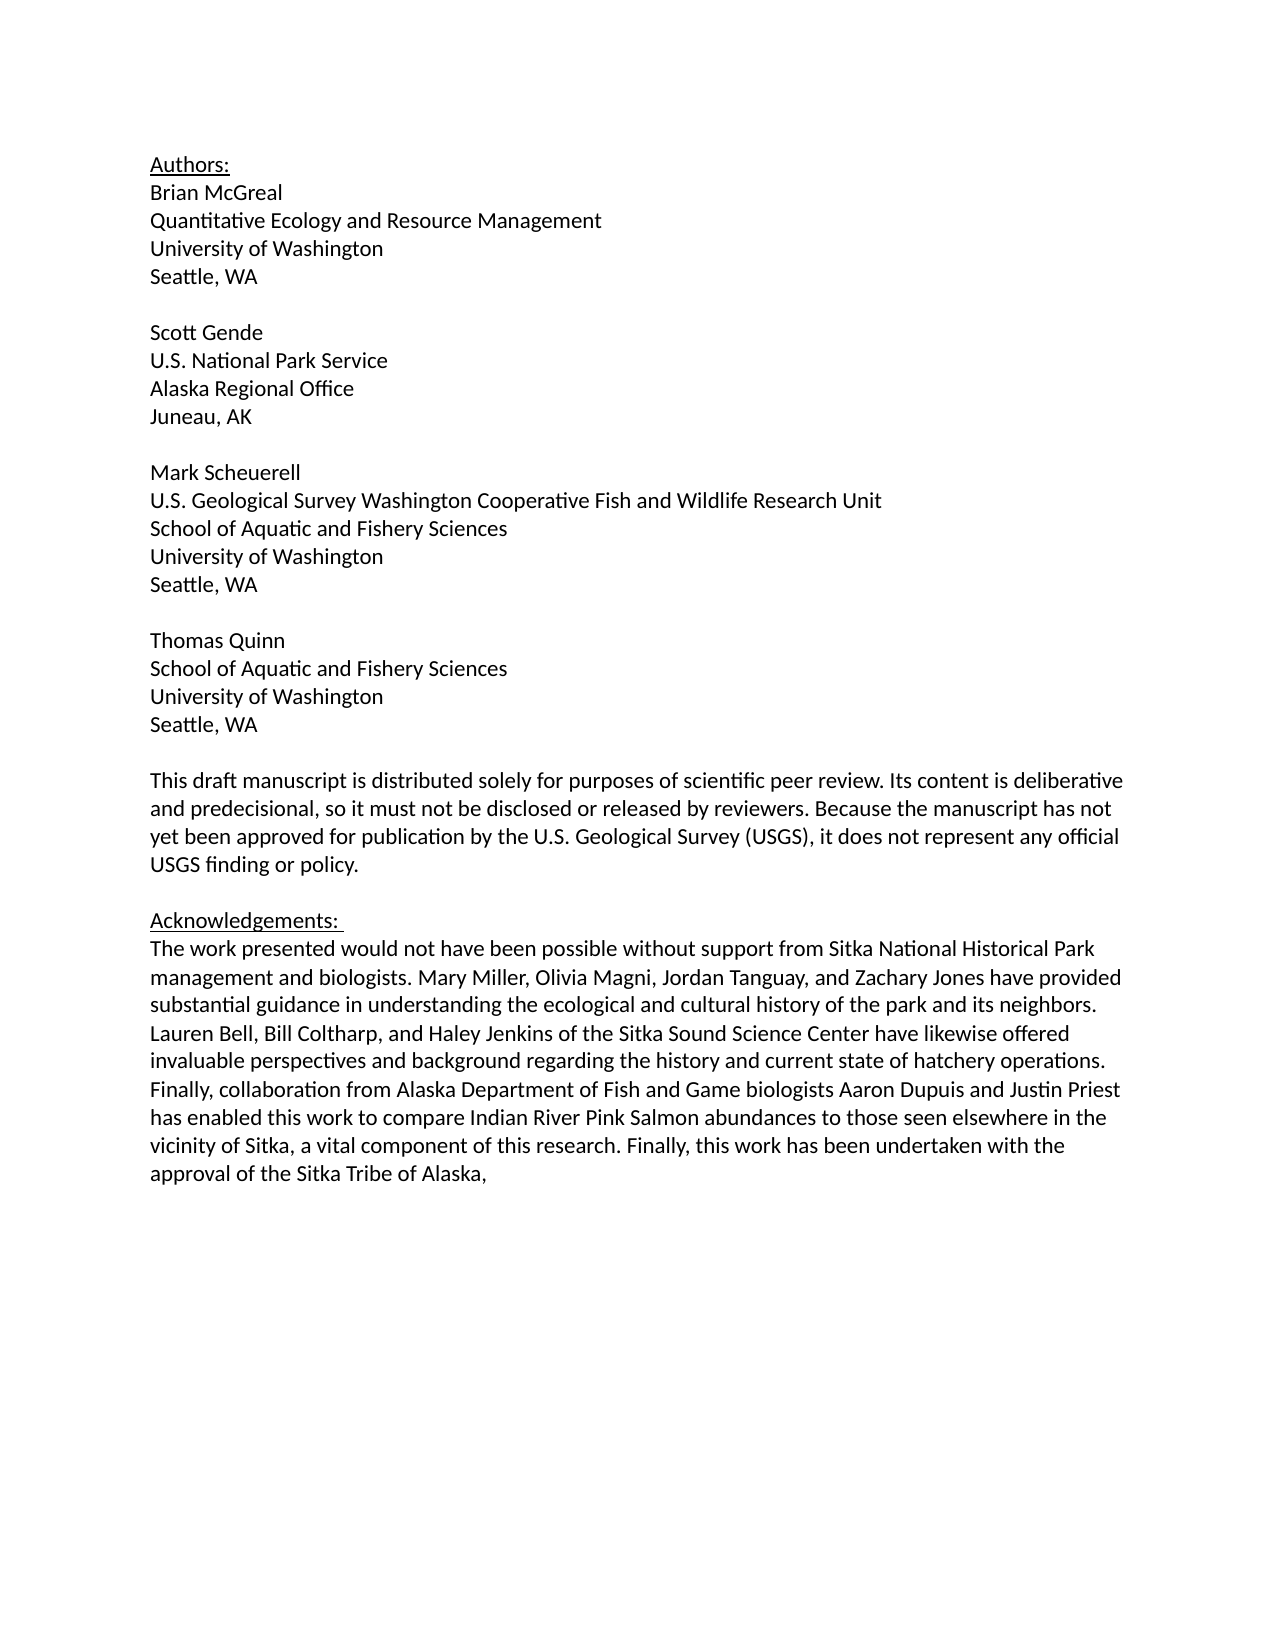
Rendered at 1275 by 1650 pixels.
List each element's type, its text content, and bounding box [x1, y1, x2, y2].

text Seattle, WA [150, 710, 1125, 738]
text Seattle, WA [150, 262, 1125, 290]
text U.S. National Park Service [150, 346, 1125, 374]
text This draft manuscript is distributed solely for purposes of scientific peer review. Its content is deliberative and predecisional, so it must not be disclosed or released by reviewers. Because the manuscript has not yet been approved for publication by the U.S. Geological Survey (USGS), it does not represent any official USGS finding or policy. [150, 766, 1125, 878]
text Juneau, AK [150, 402, 1125, 430]
text Thomas Quinn [150, 626, 1125, 654]
text Brian McGreal [150, 178, 1125, 206]
text Quantitative Ecology and Resource Management [150, 206, 1125, 234]
text U.S. Geological Survey Washington Cooperative Fish and Wildlife Research Unit [150, 486, 1125, 514]
text University of Washington [150, 682, 1125, 710]
text The work presented would not have been possible without support from Sitka National Historical Park management and biologists. Mary Miller, Olivia Magni, Jordan Tanguay, and Zachary Jones have provided substantial guidance in understanding the ecological and cultural history of the park and its neighbors. Lauren Bell, Bill Coltharp, and Haley Jenkins of the Sitka Sound Science Center have likewise offered invaluable perspectives and background regarding the history and current state of hatchery operations. Finally, collaboration from Alaska Department of Fish and Game biologists Aaron Dupuis and Justin Priest has enabled this work to compare Indian River Pink Salmon abundances to those seen elsewhere in the vicinity of Sitka, a vital component of this research. Finally, this work has been undertaken with the approval of the Sitka Tribe of Alaska, [150, 934, 1125, 1187]
text University of Washington [150, 234, 1125, 262]
text School of Aquatic and Fishery Sciences [150, 654, 1125, 682]
text Scott Gende [150, 318, 1125, 346]
text Alaska Regional Office [150, 374, 1125, 402]
text University of Washington [150, 542, 1125, 570]
text Seattle, WA [150, 570, 1125, 598]
text Acknowledgements: [150, 907, 1125, 934]
text Authors: [150, 150, 1125, 178]
text Mark Scheuerell [150, 458, 1125, 486]
text School of Aquatic and Fishery Sciences [150, 514, 1125, 542]
